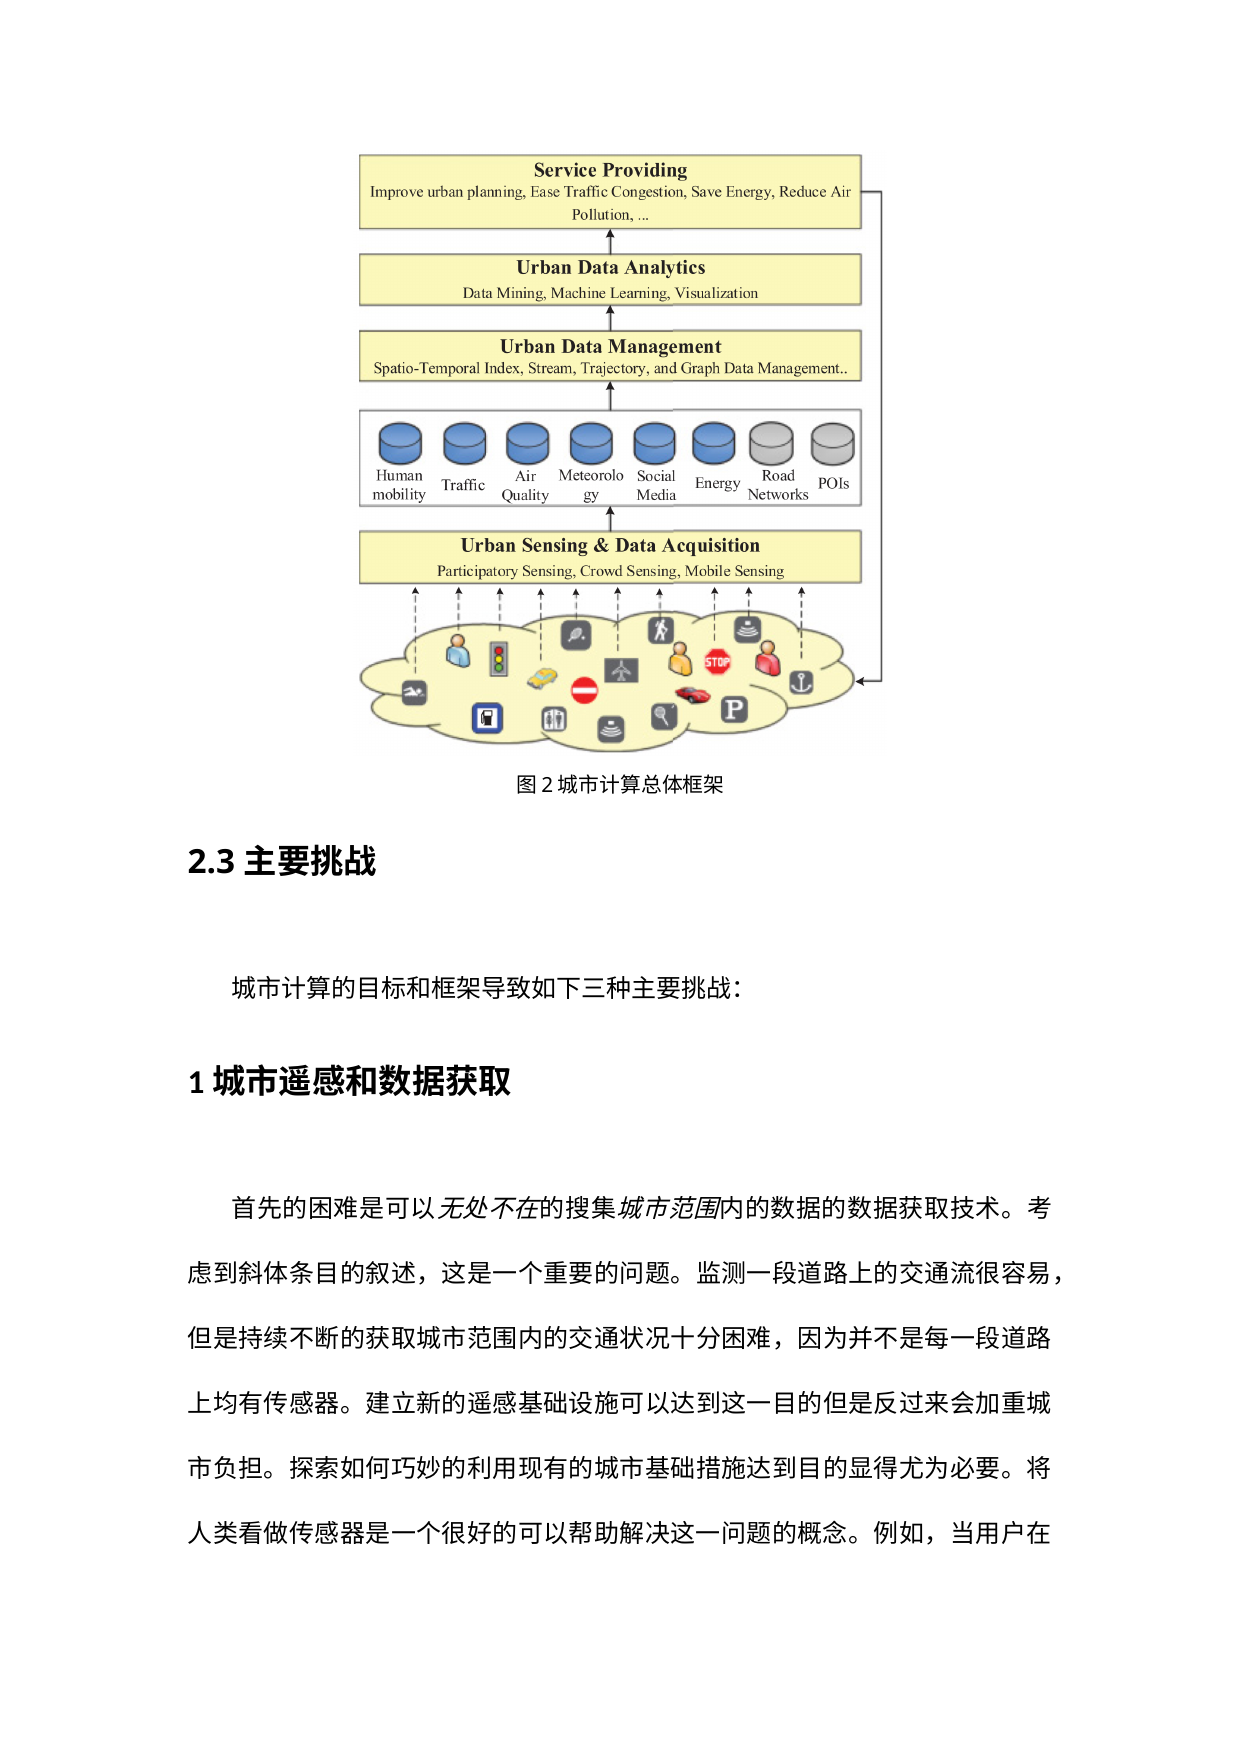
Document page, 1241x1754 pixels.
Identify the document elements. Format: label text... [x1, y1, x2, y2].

text 城市计算的目标和框架导致如下三种主要挑战： [187, 954, 1053, 1019]
subtitle 1 城市遥感和数据获取 [187, 1047, 1053, 1112]
text 图 2 城市计算总体框架 [187, 767, 1053, 800]
subtitle 2.3 主要挑战 [187, 827, 1053, 892]
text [187, 1174, 1053, 1564]
picture [353, 150, 888, 756]
